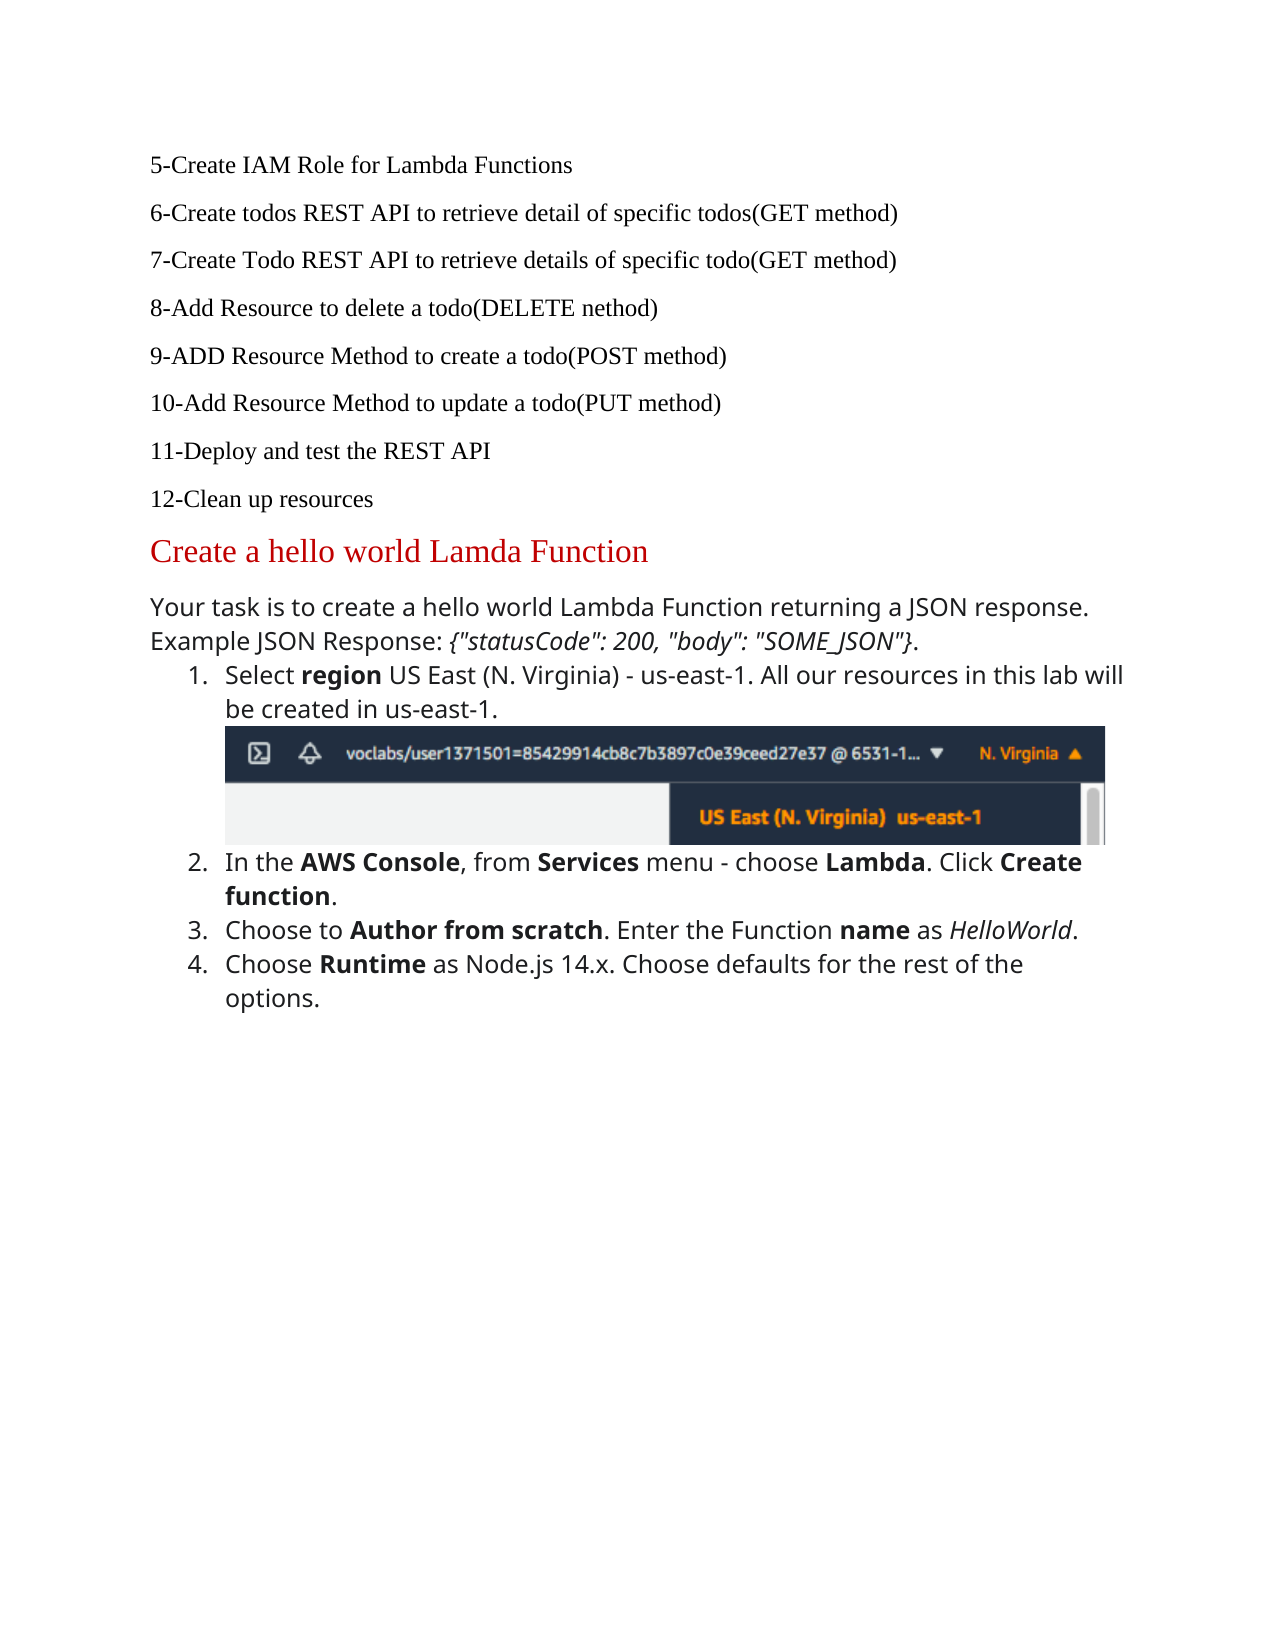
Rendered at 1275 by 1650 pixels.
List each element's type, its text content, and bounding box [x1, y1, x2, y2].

list Select region US East (N. Virginia) - us-east-1. All our resources in this lab will be created in us-east-1. [187, 658, 1125, 726]
text 7-Create Todo REST API to retrieve details of specific todo(GET method) [150, 245, 1125, 274]
picture [225, 726, 1106, 845]
text 12-Clean up resources [150, 484, 1125, 513]
text 11-Deploy and test the REST API [150, 436, 1125, 465]
text 9-ADD Resource Method to create a todo(POST method) [150, 341, 1125, 369]
list In the AWS Console, from Services menu - choose Lambda. Click Create function. [187, 844, 1125, 913]
text 10-Add Resource Method to update a todo(PUT method) [150, 388, 1125, 417]
text Create a hello world Lamda Function [150, 532, 1125, 570]
text 6-Create todos REST API to retrieve detail of specific todos(GET method) [150, 198, 1125, 226]
list Choose to Author from scratch. Enter the Function name as HelloWorld. [187, 913, 1125, 947]
list Choose Runtime as Node.js 14.x. Choose defaults for the rest of the options. [187, 947, 1125, 1015]
text Your task is to create a hello world Lambda Function returning a JSON response. Example JSON Response: {"statusCode": 200, "body": "SOME_JSON"}. [150, 590, 1125, 658]
text 8-Add Resource to delete a todo(DELETE nethod) [150, 293, 1125, 322]
text 5-Create IAM Role for Lambda Functions [150, 150, 1125, 179]
